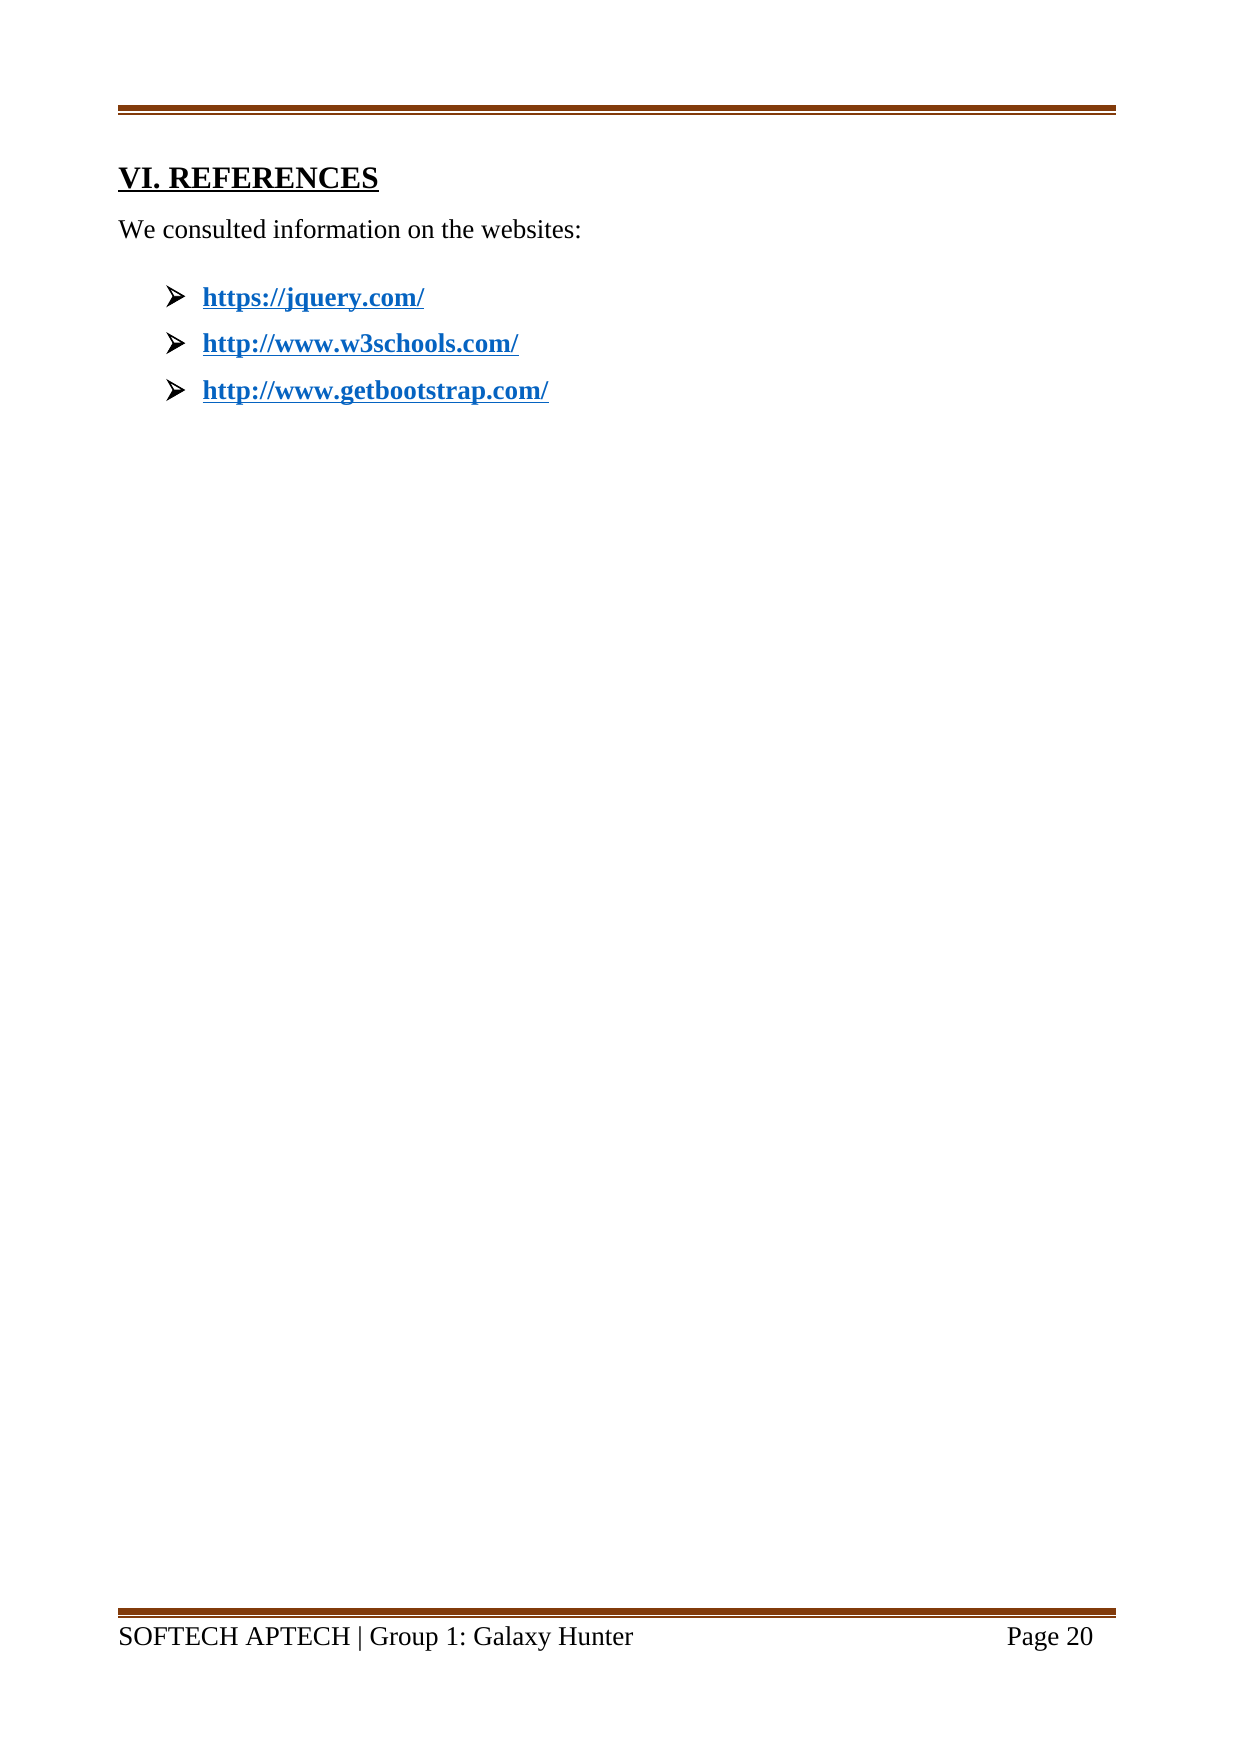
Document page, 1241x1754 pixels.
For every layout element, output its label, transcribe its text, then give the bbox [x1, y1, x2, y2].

subtitle VI. REFERENCES [118, 159, 1116, 195]
list http://www.getbootstrap.com/VII. GUI OF WEBSITE [165, 374, 1116, 406]
list https://jquery.com/ [165, 281, 1116, 312]
text We consulted information on the websites: [118, 213, 1116, 244]
list http://www.w3schools.com/ [165, 328, 1116, 359]
